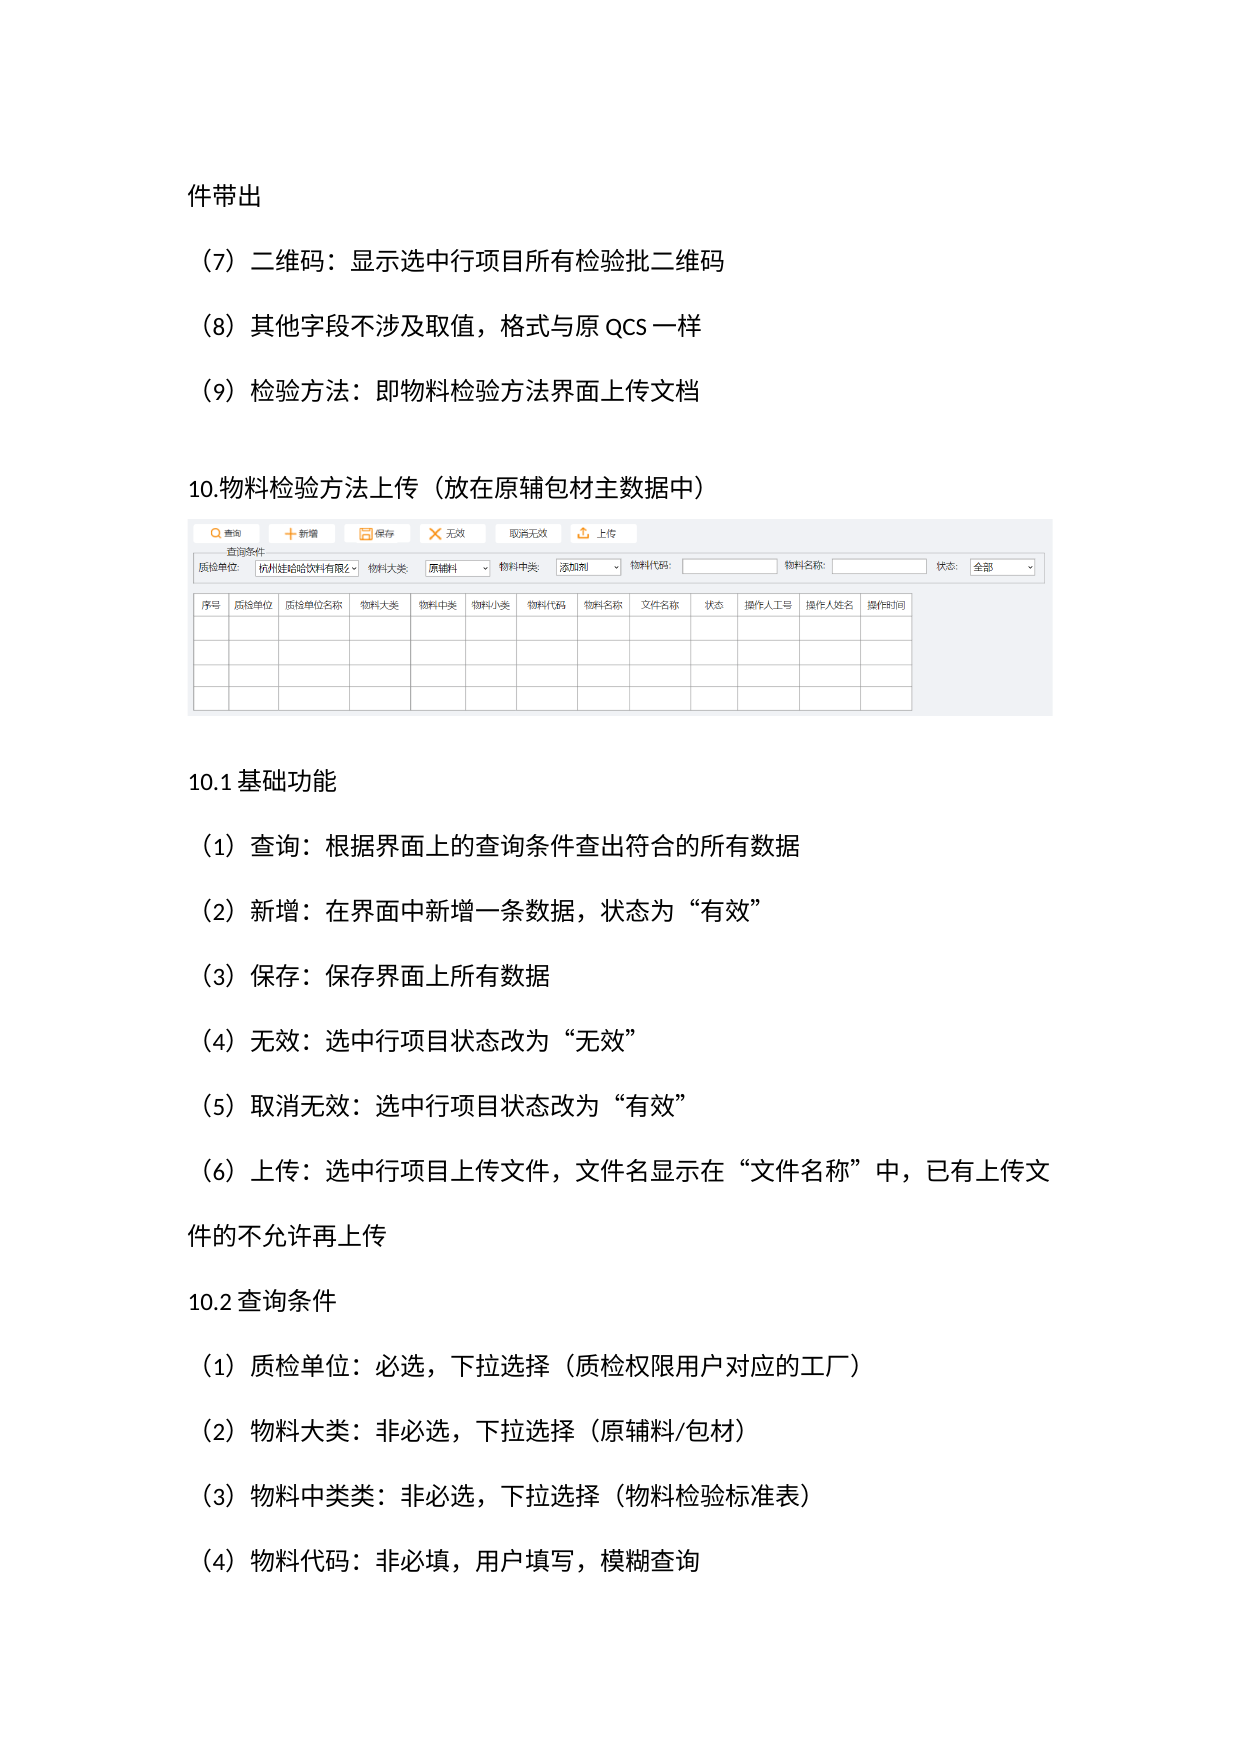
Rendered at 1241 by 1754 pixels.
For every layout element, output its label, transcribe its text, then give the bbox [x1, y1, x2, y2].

text （1）质检单位：必选，下拉选择（质检权限用户对应的工厂） [187, 1332, 1053, 1397]
text （4）无效：选中行项目状态改为“无效” [187, 1007, 1053, 1072]
picture [187, 519, 1053, 716]
text （4）物料代码：非必填，用户填写，模糊查询 [187, 1527, 1053, 1592]
text （6）上传：选中行项目上传文件，文件名显示在“文件名称”中，已有上传文件的不允许再上传 [187, 1137, 1053, 1267]
text 10.2查询条件 [187, 1267, 1053, 1332]
text （3）保存：保存界面上所有数据 [187, 942, 1053, 1007]
text 10.物料检验方法上传（放在原辅包材主数据中） [187, 454, 1053, 519]
text （3）物料中类类：非必选，下拉选择（物料检验标准表） [187, 1462, 1053, 1527]
text （8）其他字段不涉及取值，格式与原QCS一样 [187, 292, 1053, 357]
text （2）物料大类：非必选，下拉选择（原辅料/包材） [187, 1397, 1053, 1462]
text （7）二维码：显示选中行项目所有检验批二维码 [187, 227, 1053, 292]
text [187, 162, 1053, 227]
text （2）新增：在界面中新增一条数据，状态为“有效” [187, 877, 1053, 942]
text （5）取消无效：选中行项目状态改为“有效” [187, 1072, 1053, 1137]
text （1）查询：根据界面上的查询条件查出符合的所有数据 [187, 812, 1053, 877]
text （9）检验方法：即物料检验方法界面上传文档 [187, 357, 1053, 422]
text 10.1基础功能 [187, 747, 1053, 812]
